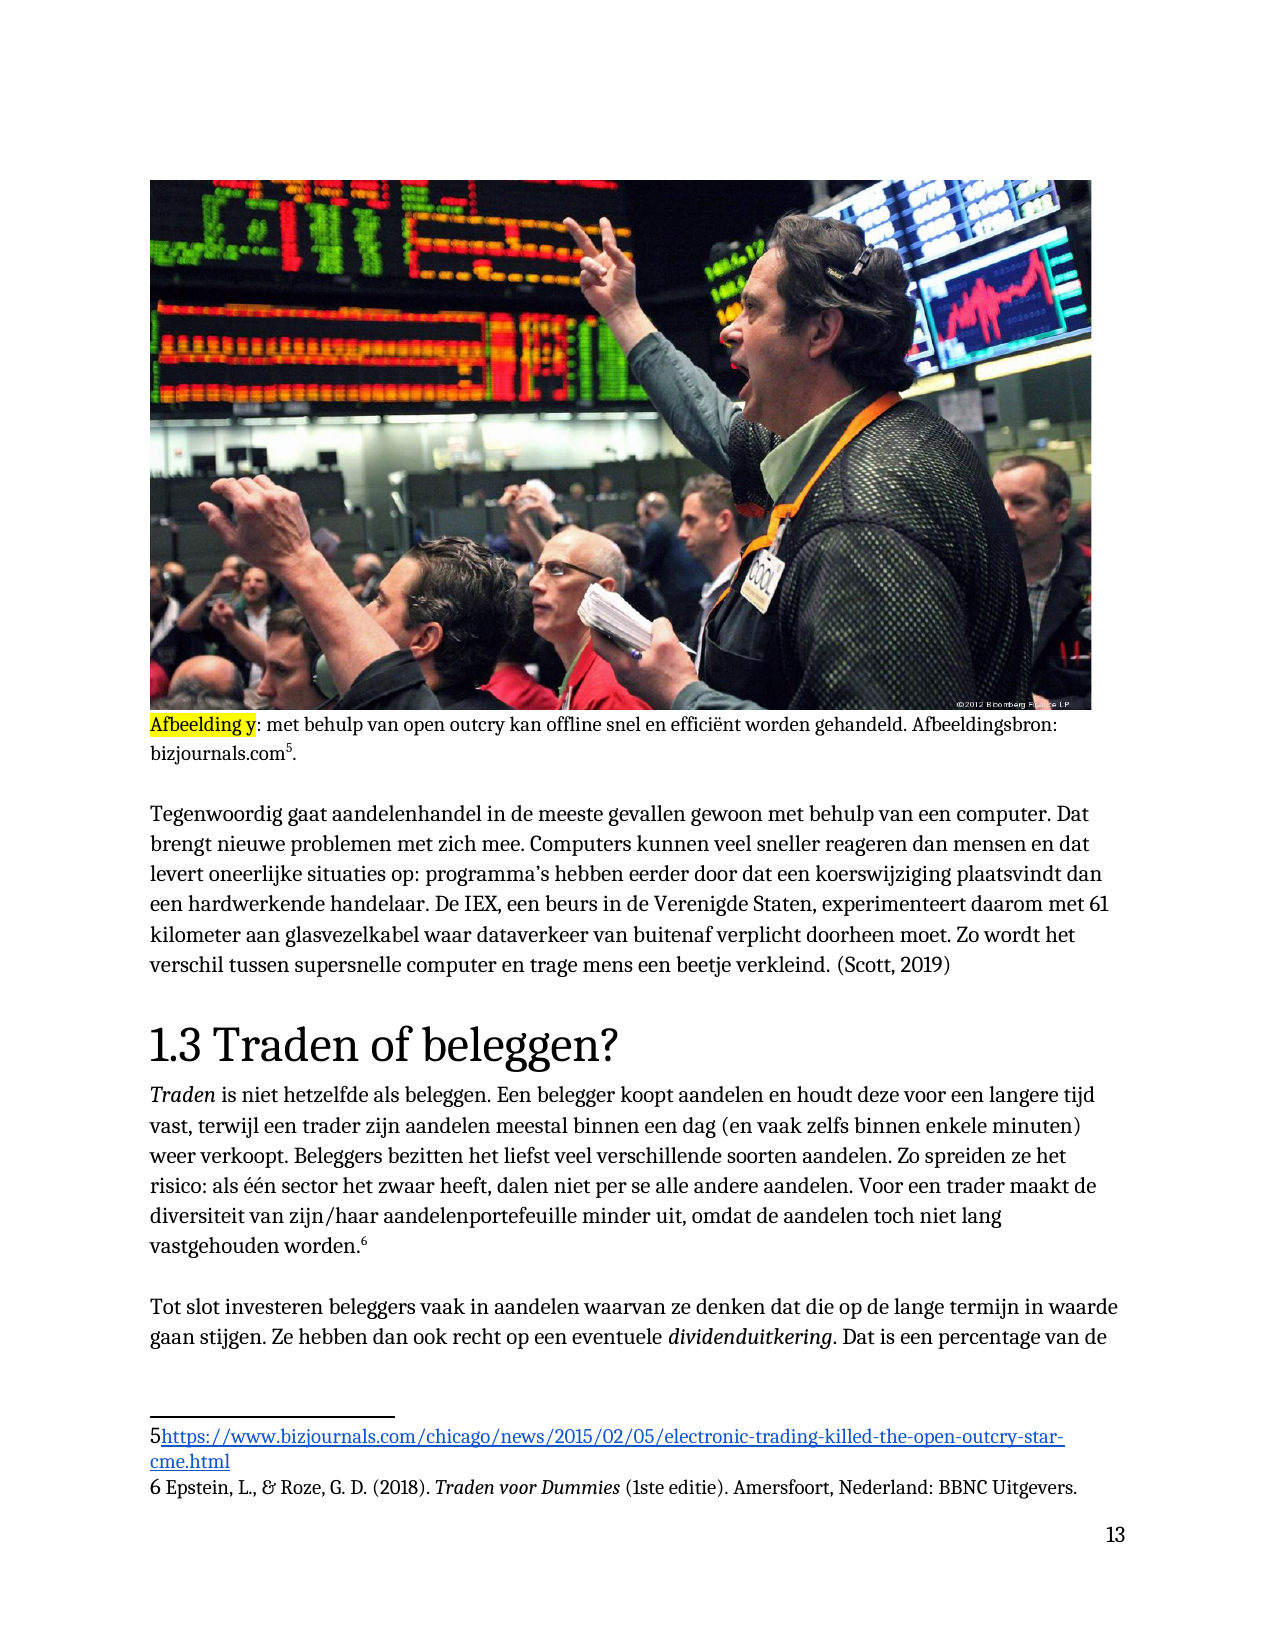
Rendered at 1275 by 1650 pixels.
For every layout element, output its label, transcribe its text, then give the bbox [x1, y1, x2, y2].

text Tegenwoordig gaat aandelenhandel in de meeste gevallen gewoon met behulp van een computer. Dat brengt nieuwe problemen met zich mee. Computers kunnen veel sneller reageren dan mensen en dat levert oneerlijke situaties op: programma’s hebben eerder door dat een koerswijziging plaatsvindt dan een hardwerkende handelaar. De IEX, een beurs in de Verenigde Staten, experimenteert daarom met 61 kilometer aan glasvezelkabel waar dataverkeer van buitenaf verplicht doorheen moet. Zo wordt het verschil tussen supersnelle computer en trage mens een beetje verkleind. [150, 801, 1125, 978]
text Traden is niet hetzelfde als beleggen. Een belegger koopt aandelen en houdt deze voor een langere tijd vast, terwijl een trader zijn aandelen meestal binnen een dag (en vaak zelfs binnen enkele minuten) weer verkoopt. Beleggers bezitten het liefst veel verschillende soorten aandelen. Zo spreiden ze het risico: als één sector het zwaar heeft, dalen niet per se alle andere aandelen. Voor een trader maakt de diversiteit van zijn/haar aandelenportefeuille minder uit, omdat de aandelen toch niet lang vastgehouden worden. [150, 1082, 1125, 1260]
subtitle 1.3 Traden of beleggen? [150, 1016, 1125, 1074]
picture [150, 180, 1092, 710]
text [150, 1294, 1125, 1350]
